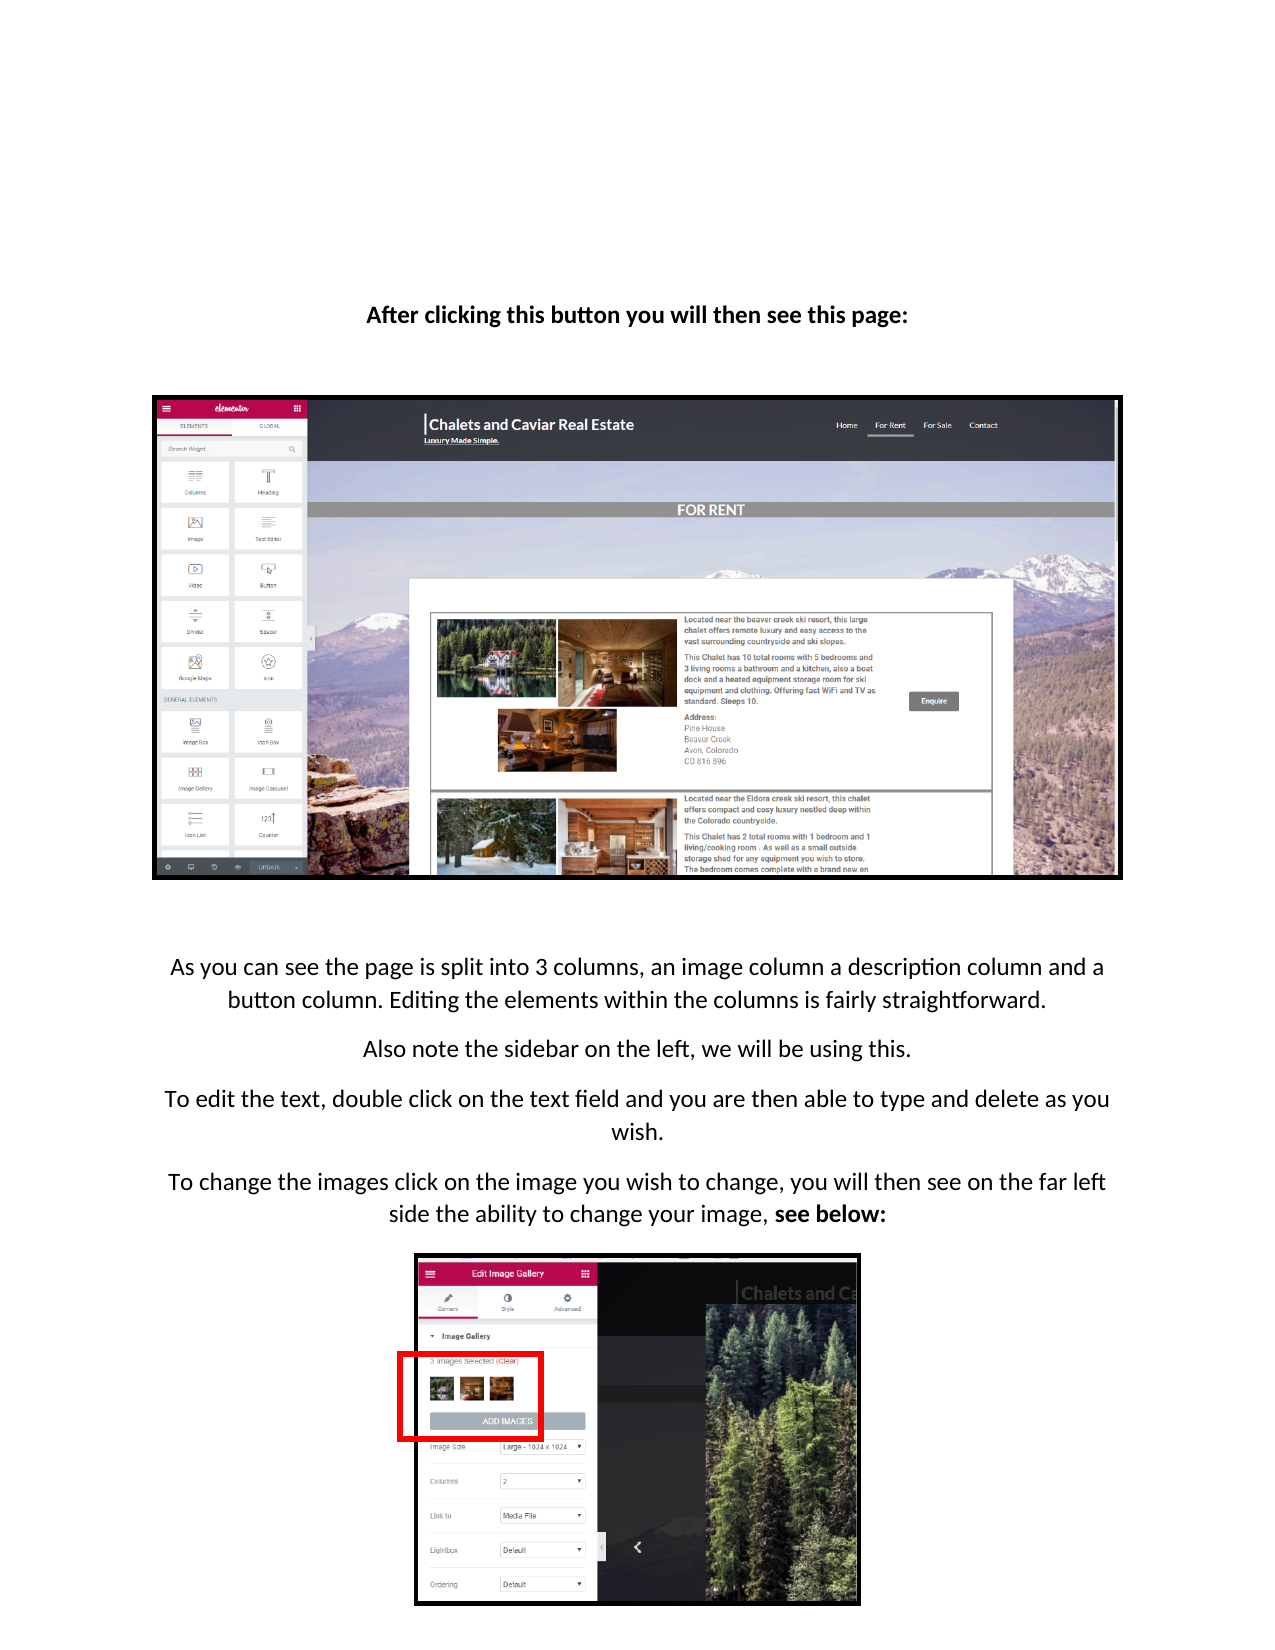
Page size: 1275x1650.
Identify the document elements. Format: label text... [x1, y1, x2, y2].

picture [418, 1258, 857, 1601]
text To edit the text, double click on the text field and you are then able to type and delete as you wish. [150, 1083, 1125, 1147]
text As you can see the page is split into 3 columns, an image column a description column and a button column. Editing the elements within the columns is fairly straightforward. [150, 951, 1125, 1014]
picture [418, 1357, 538, 1436]
text Also note the sidebar on the left, we will be using this. [150, 1033, 1125, 1064]
text To change the images click on the image you wish to change, you will then see on the far left side the ability to change your image, see below: [150, 1166, 1125, 1229]
text After clicking this button you will then see this page: [150, 299, 1125, 329]
picture [157, 400, 1118, 875]
